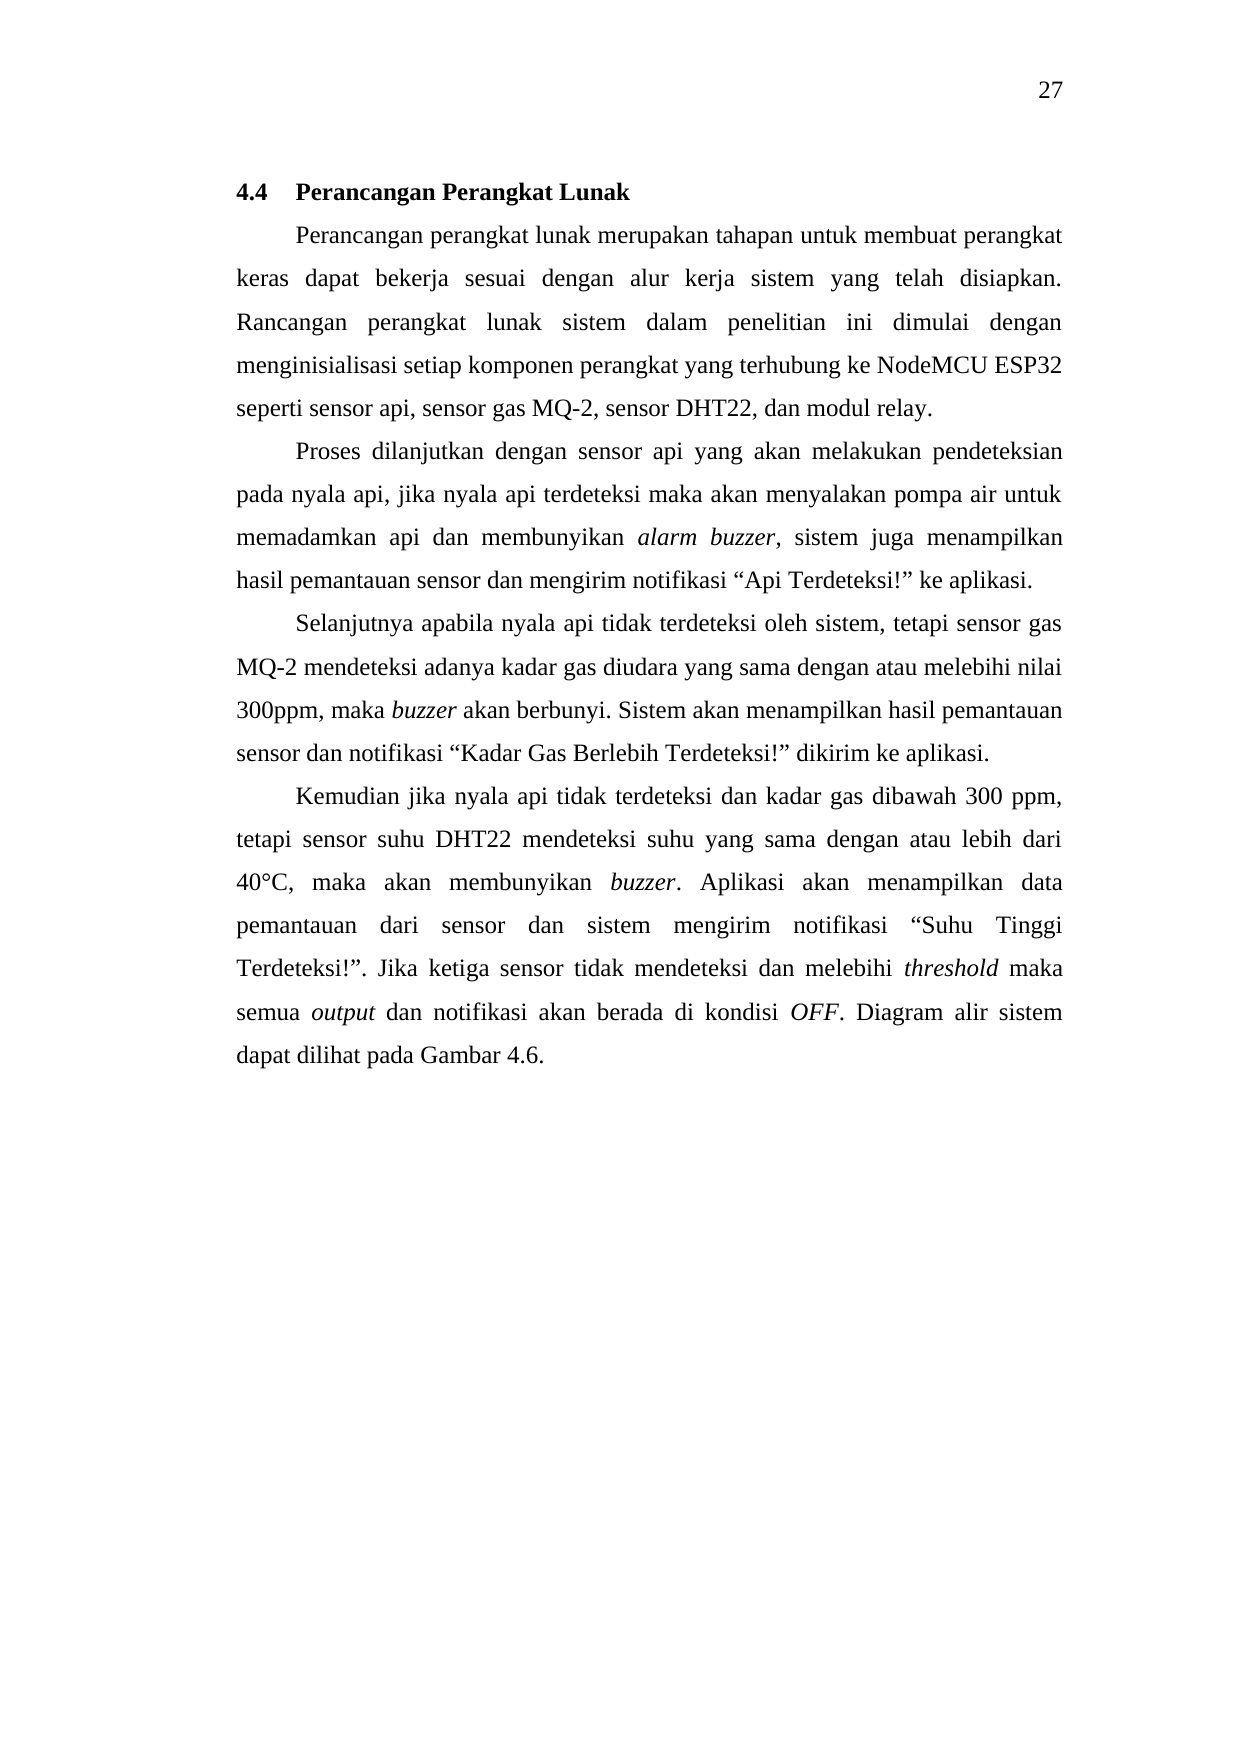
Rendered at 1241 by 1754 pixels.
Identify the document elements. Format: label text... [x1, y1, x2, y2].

text Perancangan Perangkat Lunak [236, 177, 1063, 206]
text Selanjutnya apabila nyala api tidak terdeteksi oleh sistem, tetapi sensor gas MQ-2 mendeteksi adanya kadar gas diudara yang sama dengan atau melebihi nilai 300ppm, maka buzzer akan berbunyi. Sistem akan menampilkan hasil pemantauan sensor dan notifikasi “Kadar Gas Berlebih Terdeteksi!” dikirim ke aplikasi. [236, 608, 1063, 767]
text Perancangan perangkat lunak merupakan tahapan untuk membuat perangkat keras dapat bekerja sesuai dengan alur kerja sistem yang telah disiapkan. Rancangan perangkat lunak sistem dalam penelitian ini dimulai dengan menginisialisasi setiap komponen perangkat yang terhubung ke NodeMCU ESP32 seperti sensor api, sensor gas MQ-2, sensor DHT22, dan modul relay. [236, 220, 1063, 422]
text Kemudian jika nyala api tidak terdeteksi dan kadar gas dibawah 300 ppm, tetapi sensor suhu DHT22 mendeteksi suhu yang sama dengan atau lebih dari 40°C, maka akan membunyikan buzzer. Aplikasi akan menampilkan data pemantauan dari sensor dan sistem mengirim notifikasi “Suhu Tinggi Terdeteksi!”. Jika ketiga sensor tidak mendeteksi dan melebihi threshold maka semua output dan notifikasi akan berada di kondisi OFF. Diagram alir sistem dapat dilihat pada Gambar 4.6. [236, 781, 1063, 1068]
text Proses dilanjutkan dengan sensor api yang akan melakukan pendeteksian pada nyala api, jika nyala api terdeteksi maka akan menyalakan pompa air untuk memadamkan api dan membunyikan alarm buzzer, sistem juga menampilkan hasil pemantauan sensor dan mengirim notifikasi “Api Terdeteksi!” ke aplikasi. [236, 436, 1063, 594]
